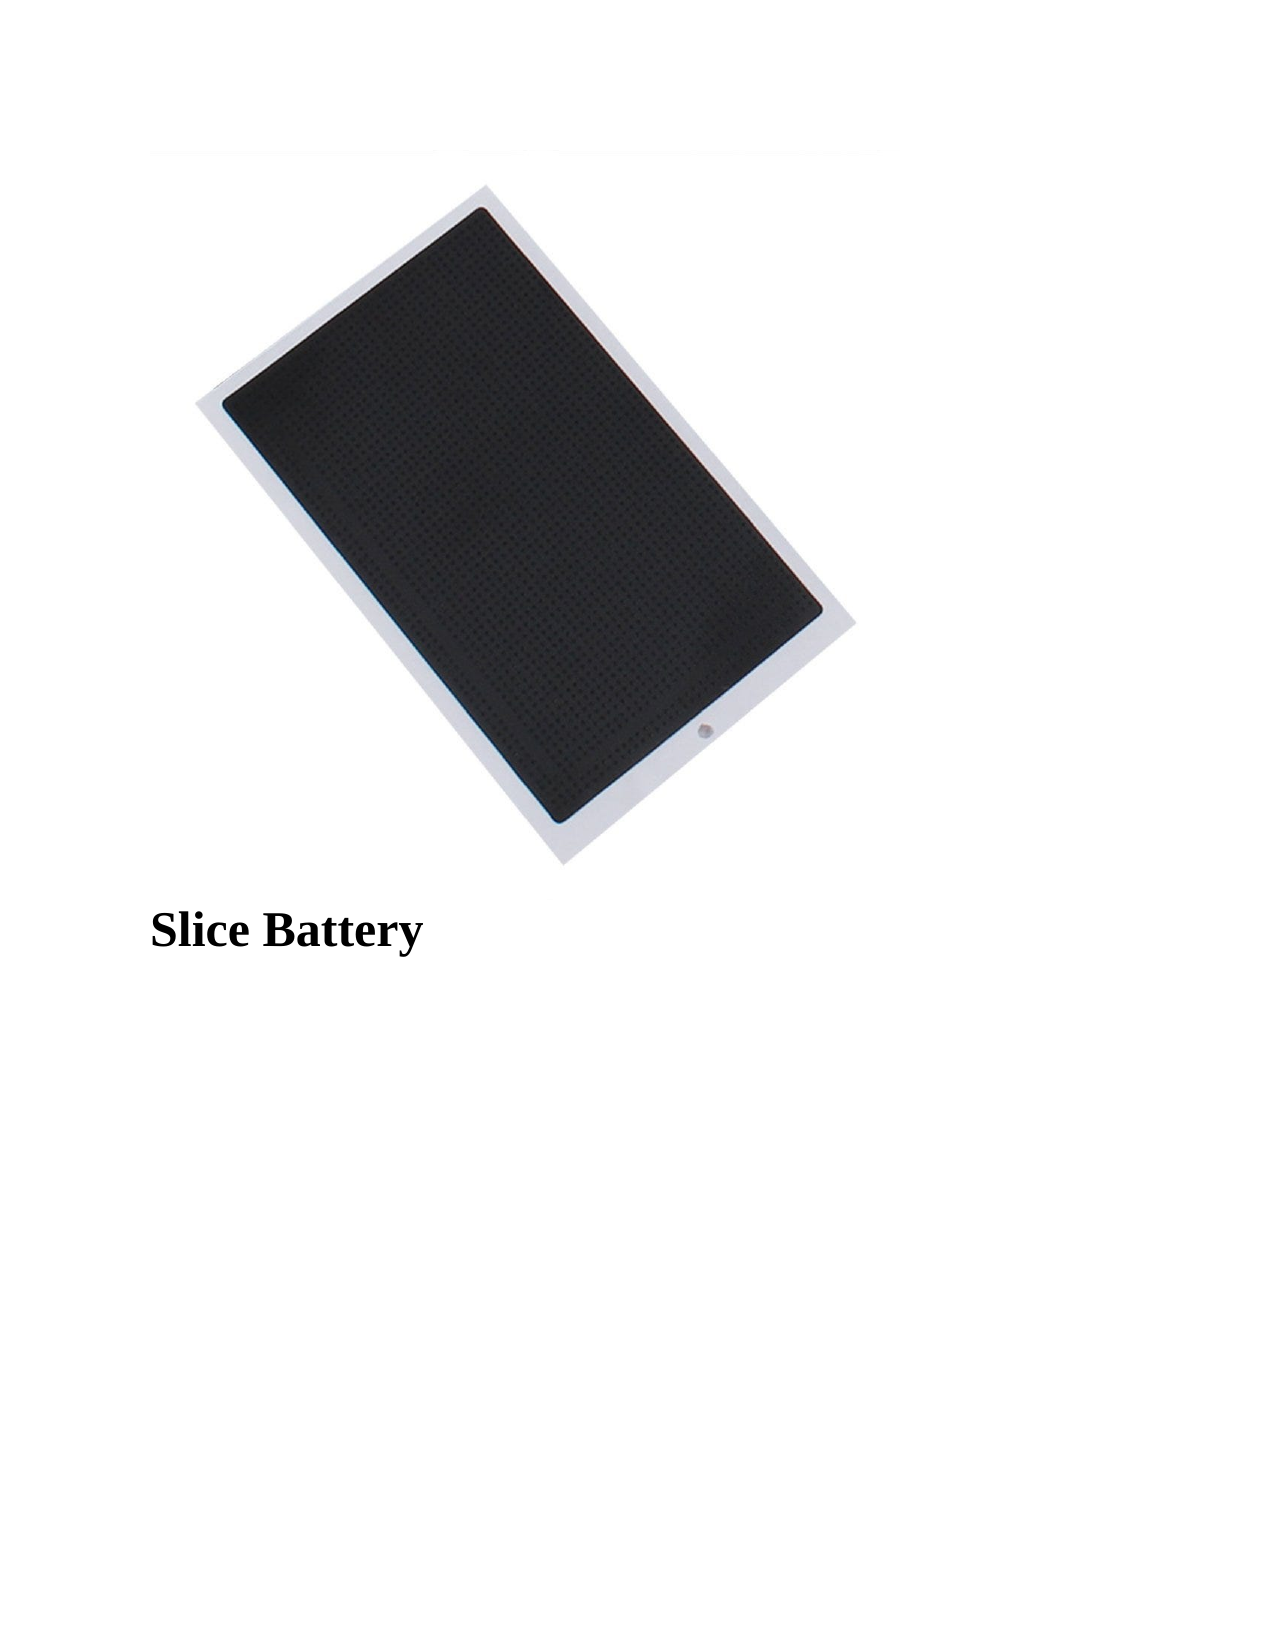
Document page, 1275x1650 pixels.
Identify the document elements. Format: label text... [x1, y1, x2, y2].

subtitle Slice Battery [150, 900, 1125, 957]
picture [150, 150, 901, 900]
